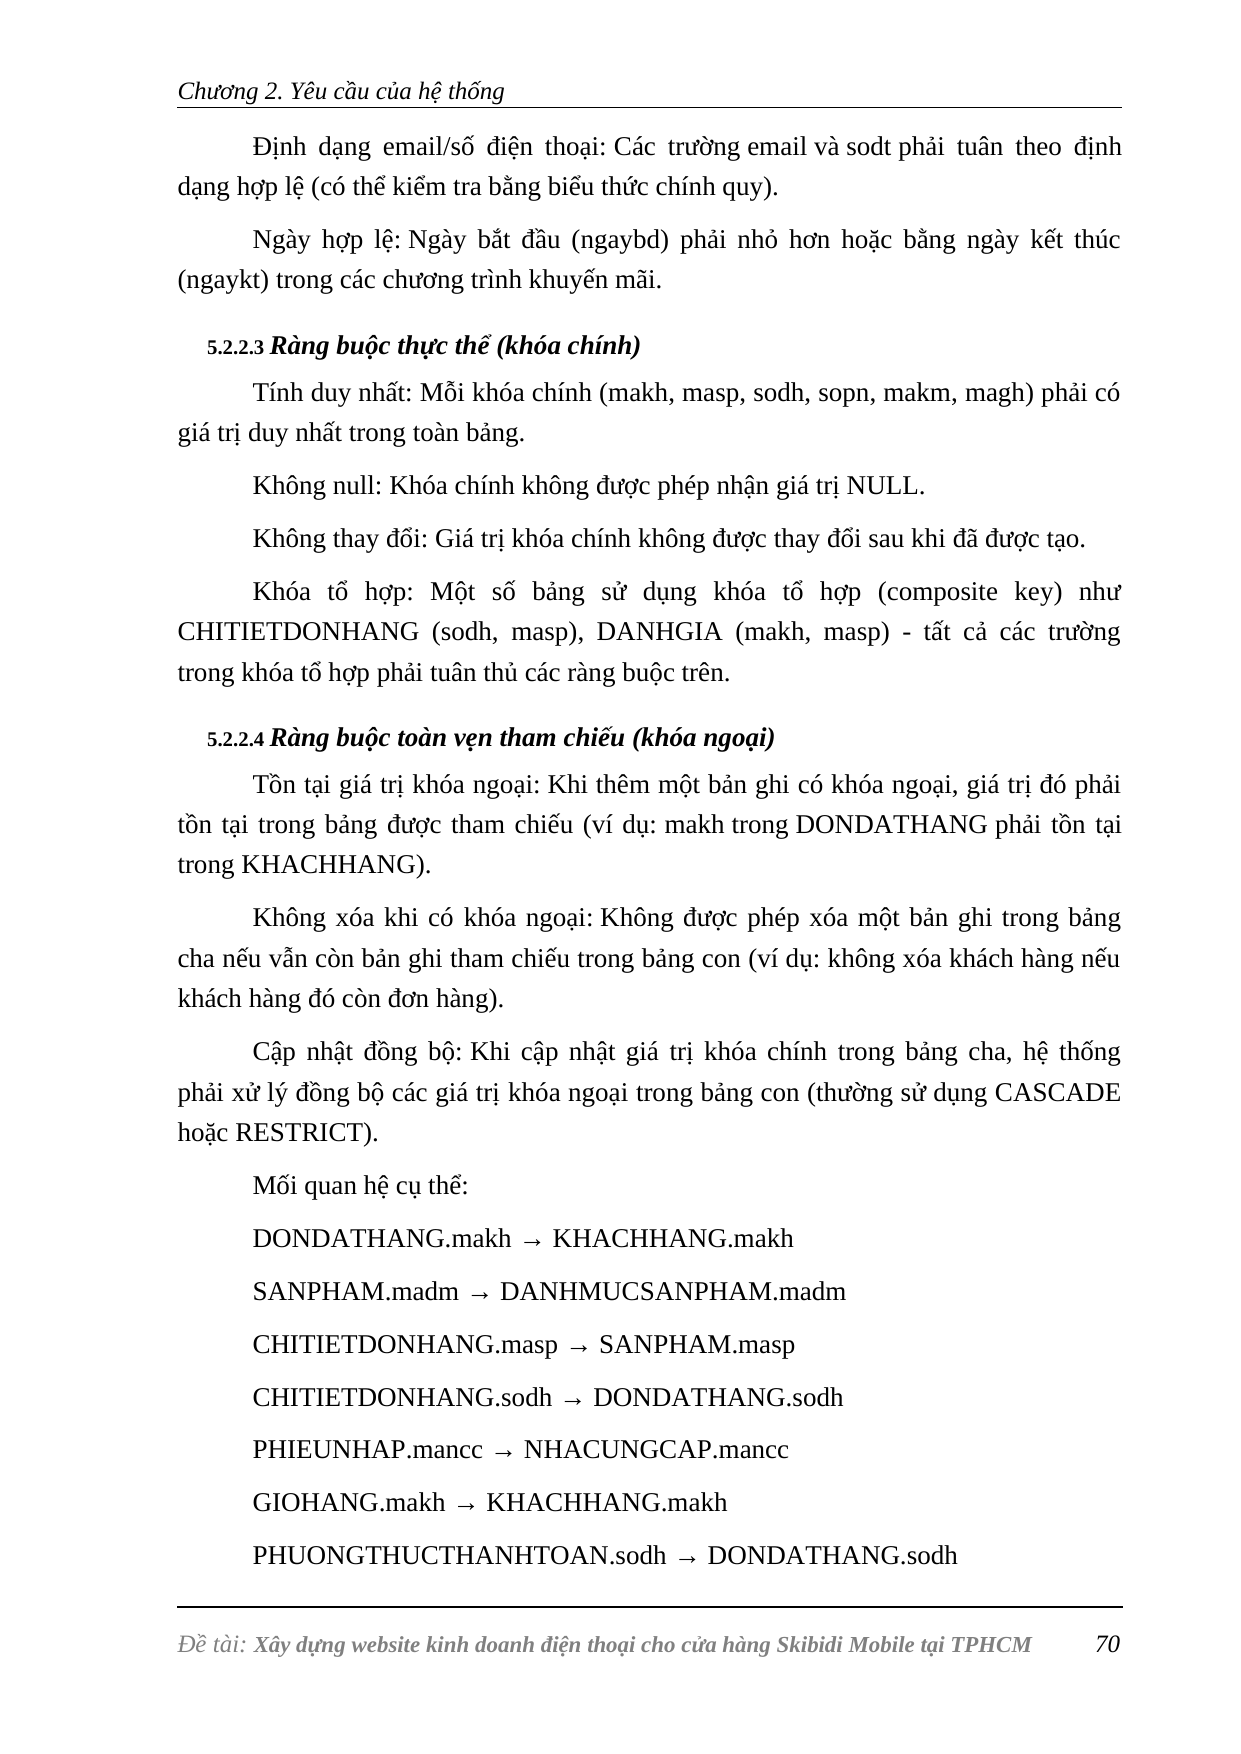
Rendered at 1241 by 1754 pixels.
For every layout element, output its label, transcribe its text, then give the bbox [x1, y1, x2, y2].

text Khóa tổ hợp: Một số bảng sử dụng khóa tổ hợp (composite key) như CHITIETDONHANG (sodh, masp), DANHGIA (makh, masp) - tất cả các trường trong khóa tổ hợp phải tuân thủ các ràng buộc trên. [177, 575, 1122, 687]
text Ngày hợp lệ: Ngày bắt đầu (ngaybd) phải nhỏ hơn hoặc bằng ngày kết thúc (ngaykt) trong các chương trình khuyến mãi. [177, 223, 1122, 295]
text GIOHANG.makh → KHACHHANG.makh [177, 1487, 1122, 1518]
text SANPHAM.madm → DANHMUCSANPHAM.madm [177, 1275, 1122, 1306]
text Định dạng email/số điện thoại: Các trường email và sodt phải tuân theo định dạng hợp lệ (có thể kiểm tra bằng biểu thức chính quy). [177, 130, 1122, 201]
text PHIEUNHAP.mancc → NHACUNGCAP.mancc [177, 1434, 1122, 1465]
subtitle Ràng buộc thực thể (khóa chính) [207, 329, 1122, 360]
text Tính duy nhất: Mỗi khóa chính (makh, masp, sodh, sopn, makm, magh) phải có giá trị duy nhất trong toàn bảng. [177, 376, 1122, 447]
text Không thay đổi: Giá trị khóa chính không được thay đổi sau khi đã được tạo. [177, 522, 1122, 553]
text Không xóa khi có khóa ngoại: Không được phép xóa một bản ghi trong bảng cha nếu vẫn còn bản ghi tham chiếu trong bảng con (ví dụ: không xóa khách hàng nếu khách hàng đó còn đơn hàng). [177, 902, 1122, 1013]
text CHITIETDONHANG.masp → SANPHAM.masp [177, 1328, 1122, 1359]
text Cập nhật đồng bộ: Khi cập nhật giá trị khóa chính trong bảng cha, hệ thống phải xử lý đồng bộ các giá trị khóa ngoại trong bảng con (thường sử dụng CASCADE hoặc RESTRICT). [177, 1035, 1122, 1147]
text Tồn tại giá trị khóa ngoại: Khi thêm một bản ghi có khóa ngoại, giá trị đó phải tồn tại trong bảng được tham chiếu (ví dụ: makh trong DONDATHANG phải tồn tại trong KHACHHANG). [177, 768, 1122, 880]
text CHITIETDONHANG.sodh → DONDATHANG.sodh [177, 1381, 1122, 1412]
text DONDATHANG.makh → KHACHHANG.makh [177, 1222, 1122, 1253]
text Không null: Khóa chính không được phép nhận giá trị NULL. [177, 469, 1122, 500]
text Mối quan hệ cụ thể: [177, 1169, 1122, 1200]
subtitle Ràng buộc toàn vẹn tham chiếu (khóa ngoại) [207, 721, 1122, 752]
text PHUONGTHUCTHANHTOAN.sodh → DONDATHANG.sodh [177, 1539, 1122, 1571]
